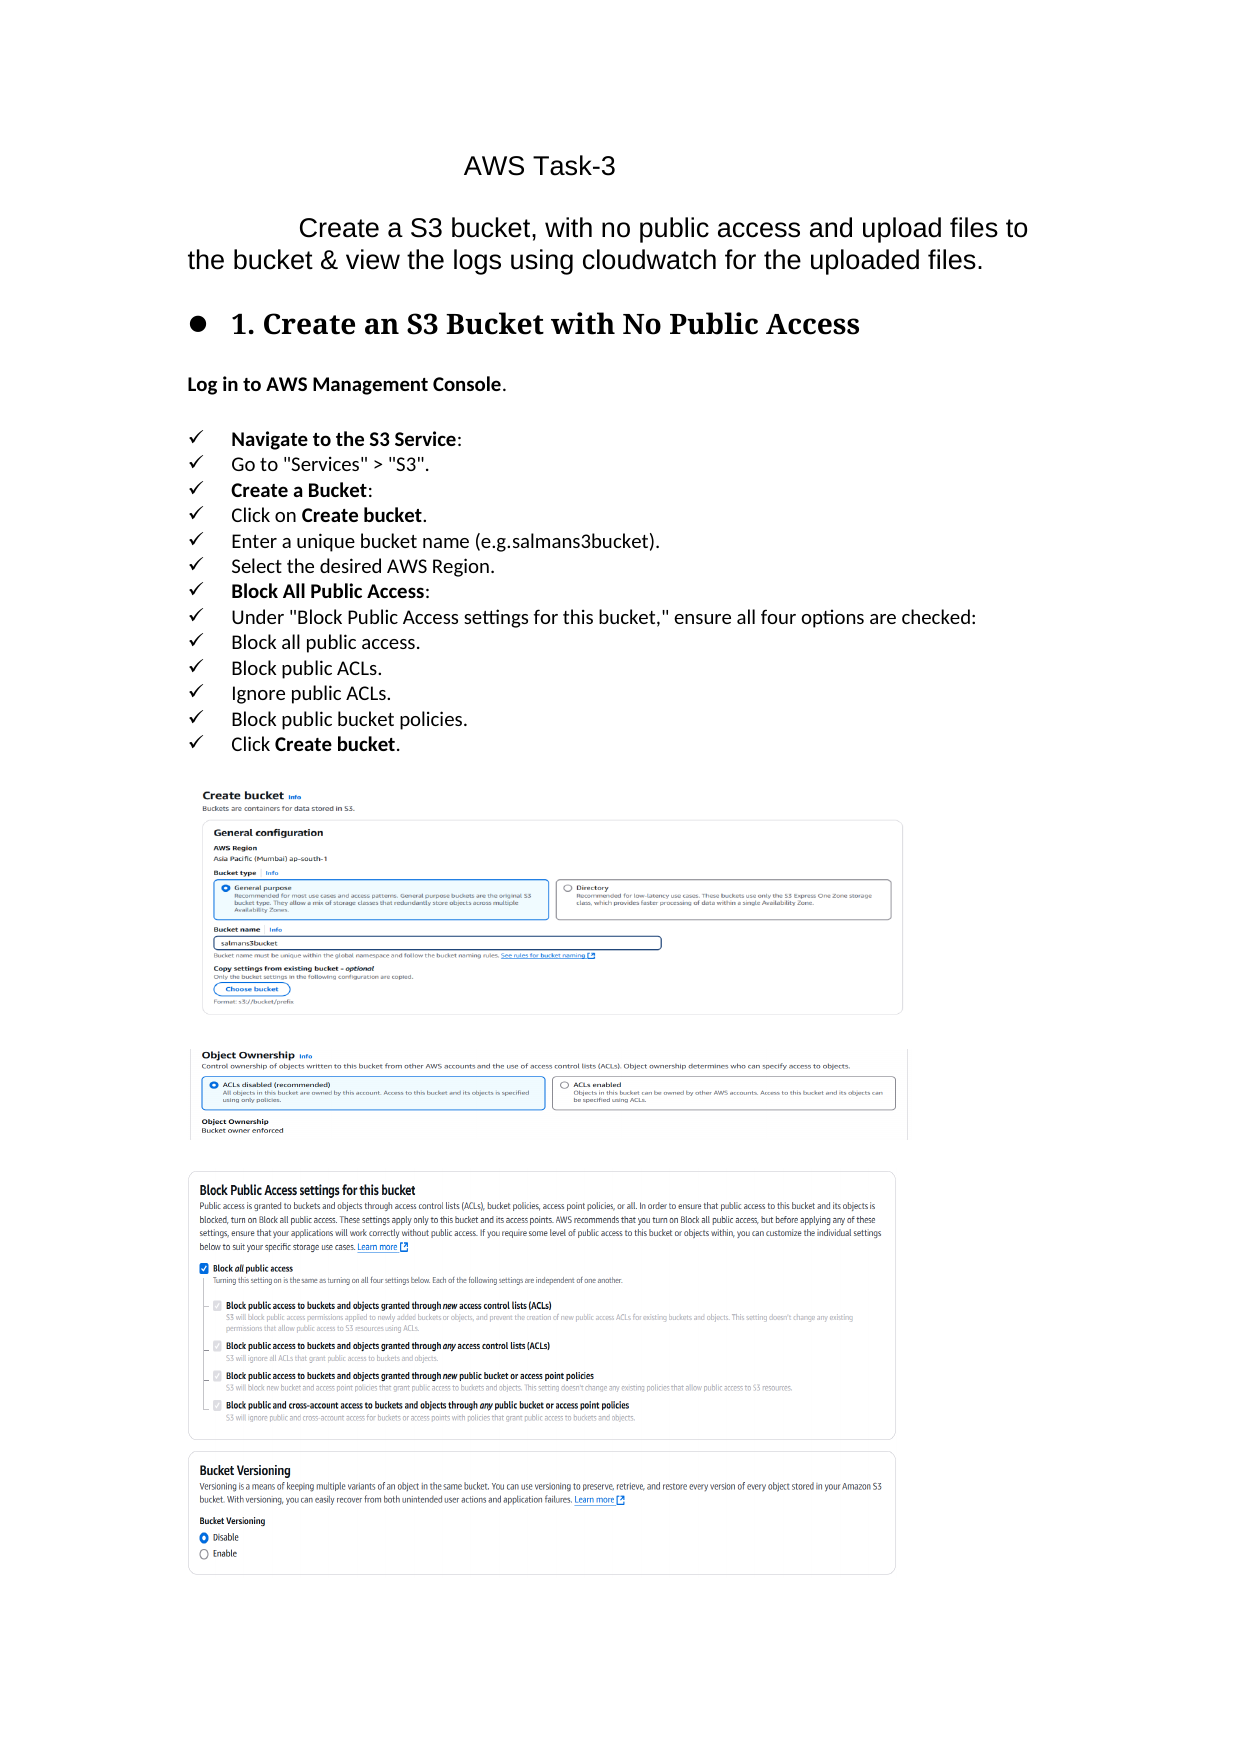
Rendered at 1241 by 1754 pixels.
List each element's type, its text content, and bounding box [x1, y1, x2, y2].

picture [187, 785, 947, 1021]
text Create a S3 bucket, with no public access and upload files to the bucket & view the logs using cloudwatch for the uploaded files. [187, 212, 1053, 275]
picture [187, 1168, 897, 1578]
list Enter a unique bucket name (e.g.salmans3bucket). [187, 528, 1053, 553]
text AWS Task-3 [187, 150, 1053, 181]
list Block all public access. [187, 629, 1053, 655]
list Click Create bucket. [187, 731, 1053, 757]
picture [187, 1049, 912, 1140]
list Under "Block Public Access settings for this bucket," ensure all four options are checked: [187, 604, 1053, 629]
list Ignore public ACLs. [187, 680, 1053, 706]
list Click on Create bucket. [187, 502, 1053, 528]
list Block public bucket policies. [187, 706, 1053, 731]
list Go to "Services" > "S3". [187, 452, 1053, 477]
list Block public ACLs. [187, 655, 1053, 680]
list Navigate to the S3 Service: [187, 426, 1053, 452]
list Create a Bucket: [187, 477, 1053, 502]
list Log in to AWS Management Console. [187, 372, 1053, 397]
list Block All Public Access: [187, 579, 1053, 604]
list Select the desired AWS Region. [187, 553, 1053, 579]
subtitle 1. Create an S3 Bucket with No Public Access [187, 304, 1053, 342]
